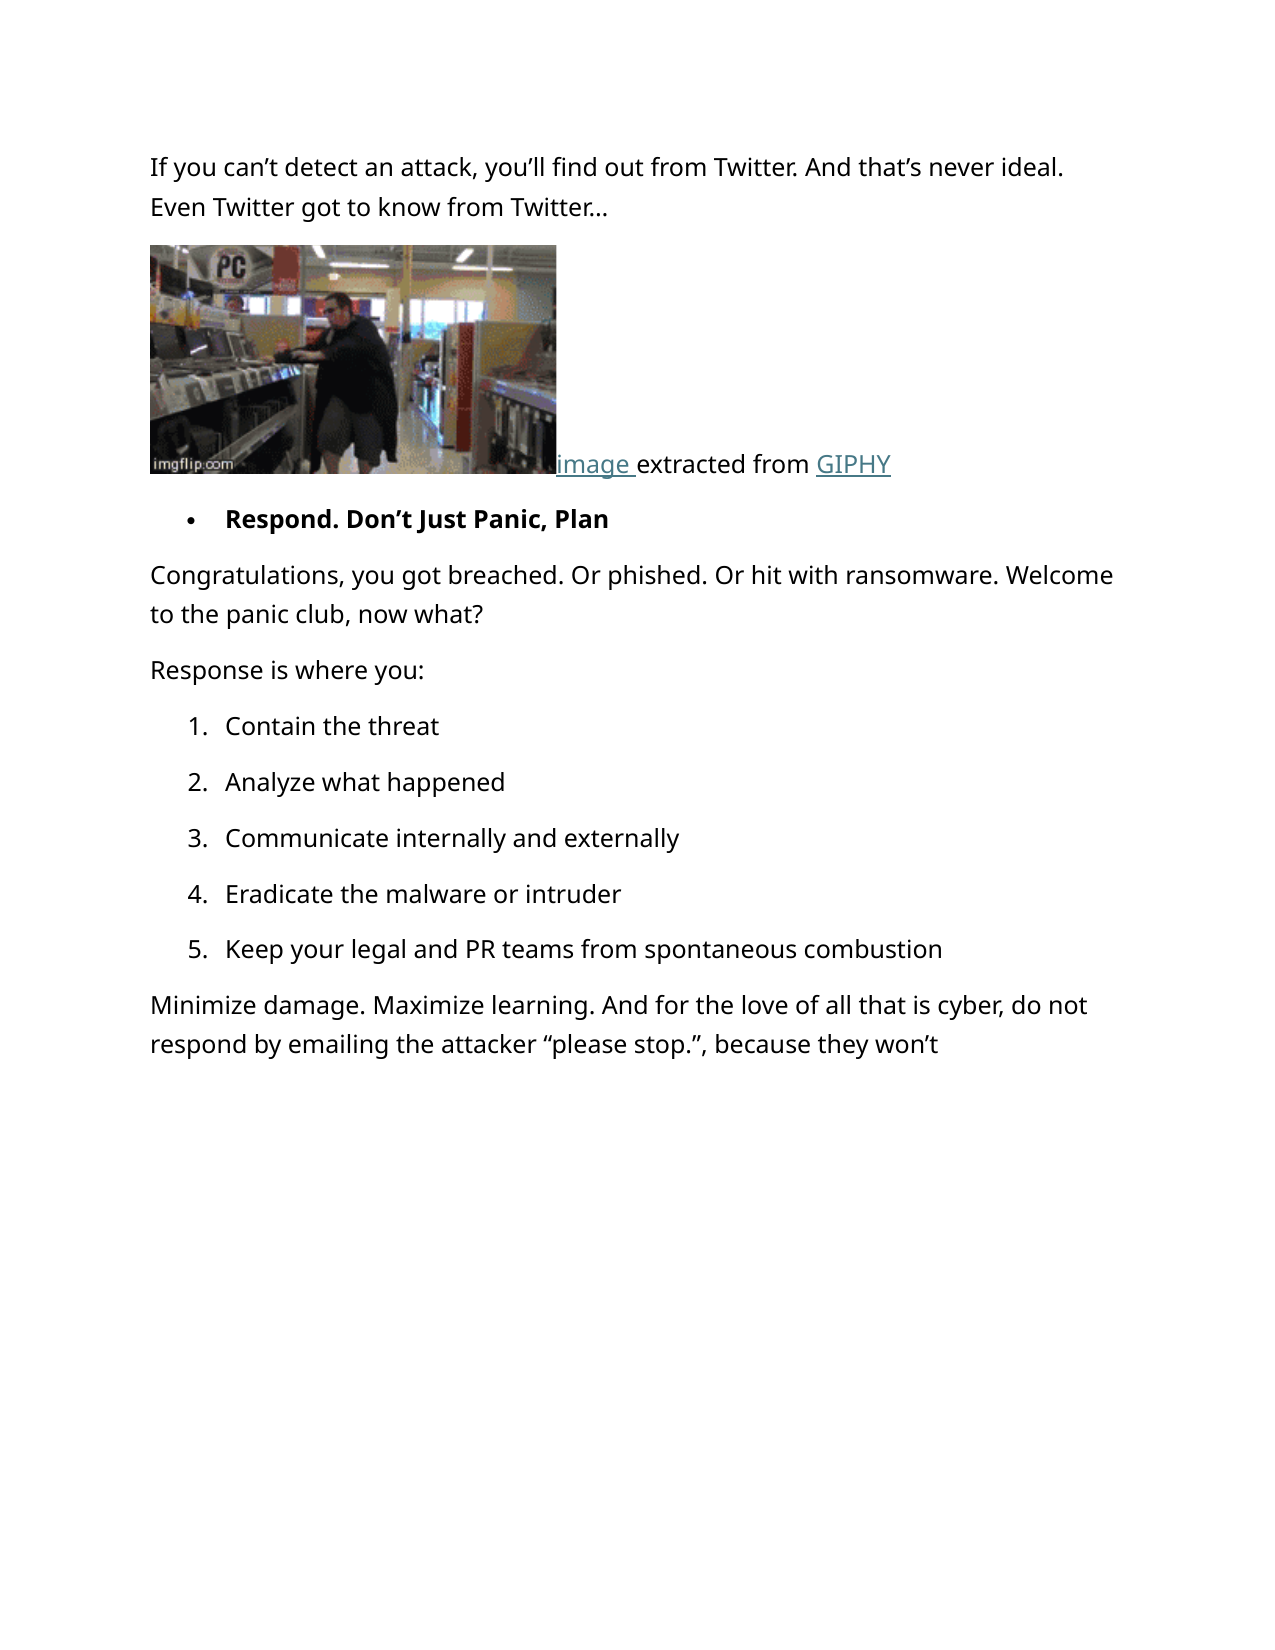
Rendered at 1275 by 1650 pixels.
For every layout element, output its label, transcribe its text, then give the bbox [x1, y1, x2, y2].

text Minimize damage. Maximize learning. And for the love of all that is cyber, do not respond by emailing the attacker “please stop.”, because they won’t [150, 988, 1125, 1061]
list Keep your legal and PR teams from spontaneous combustion [187, 932, 1125, 966]
picture [150, 245, 557, 474]
list Respond. Don’t Just Panic, Plan [187, 502, 1125, 536]
list Eradicate the malware or intruder [187, 876, 1125, 910]
list Contain the threat [187, 709, 1125, 743]
list Analyze what happened [187, 765, 1125, 799]
text If you can’t detect an attack, you’ll find out from Twitter. And that’s never ideal. Even Twitter got to know from Twitter… [150, 150, 1125, 223]
list Communicate internally and externally [187, 821, 1125, 854]
text Response is where you: [150, 653, 1125, 687]
text Congratulations, you got breached. Or phished. Or hit with ransomware. Welcome to the panic club, now what? [150, 558, 1125, 631]
